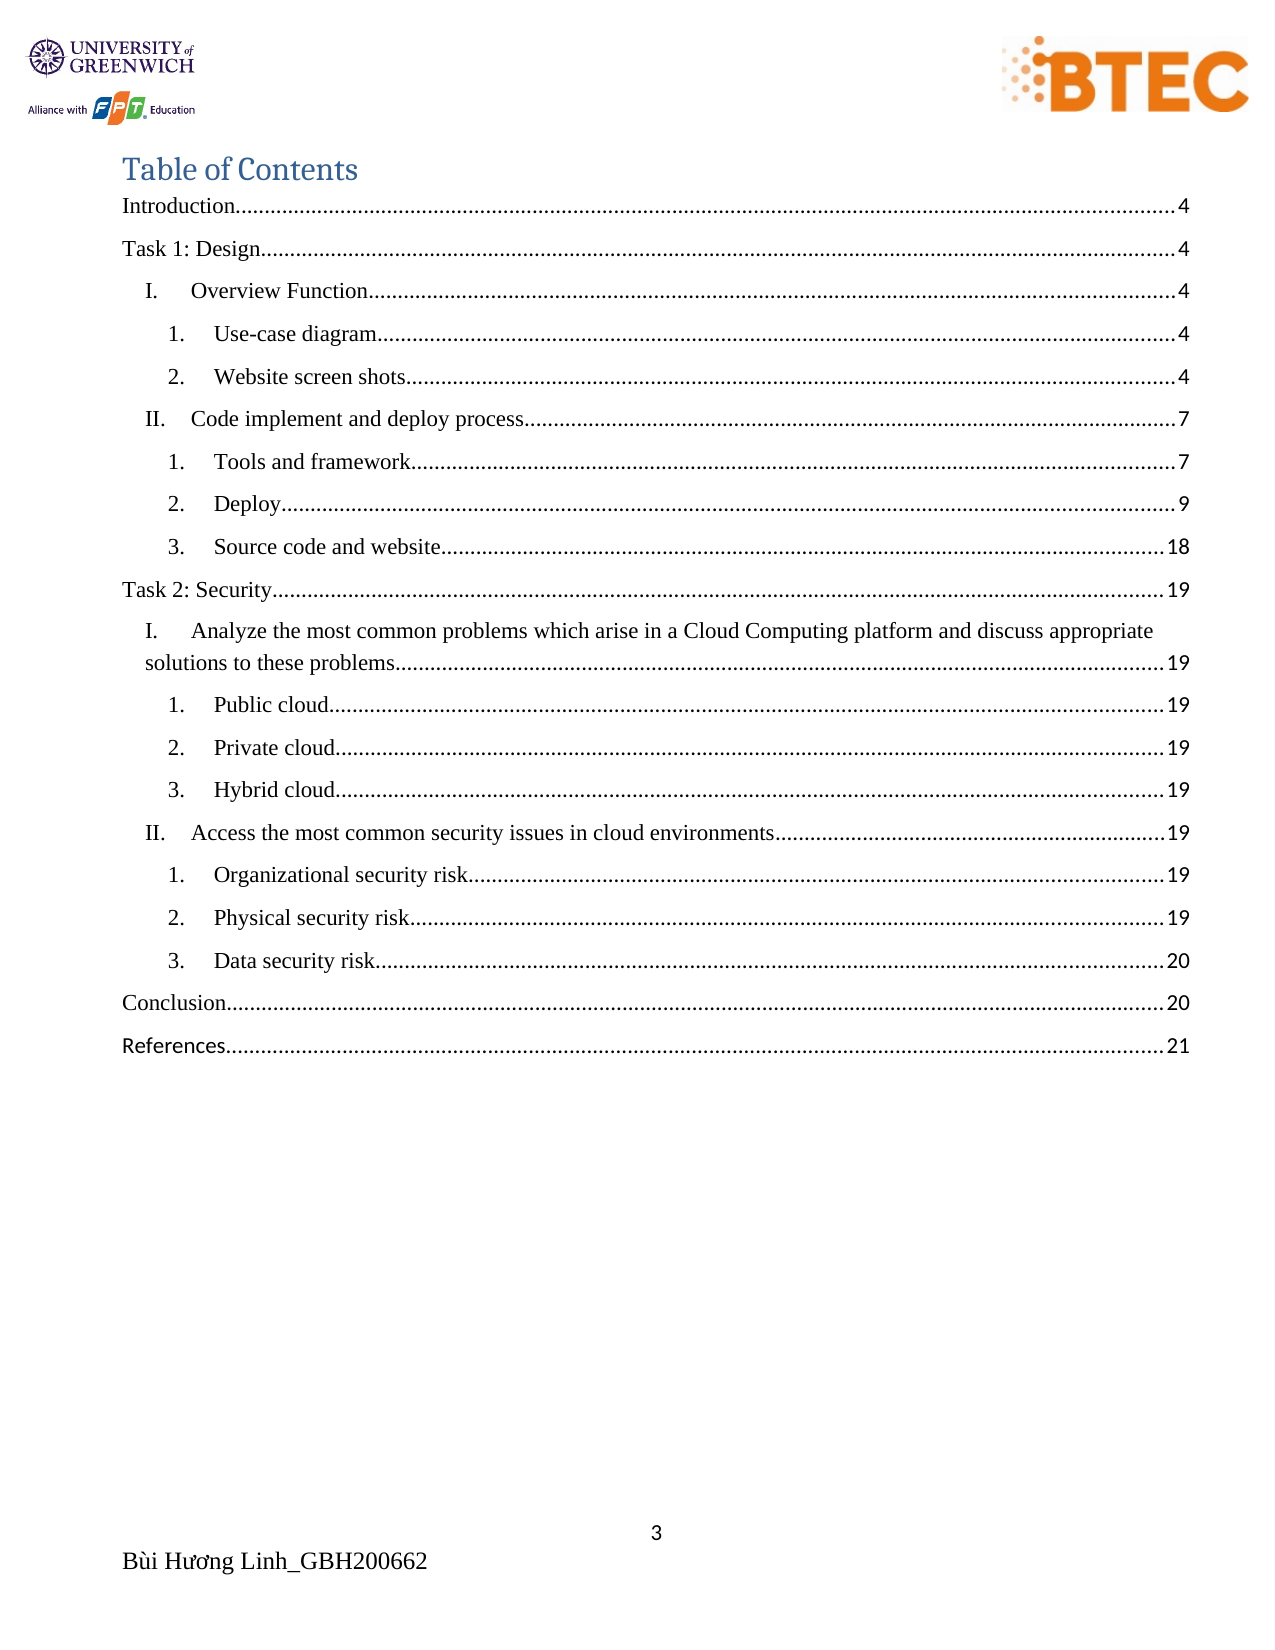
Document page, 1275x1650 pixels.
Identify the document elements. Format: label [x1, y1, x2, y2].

picture [1001, 36, 1249, 112]
picture [14, 25, 207, 136]
